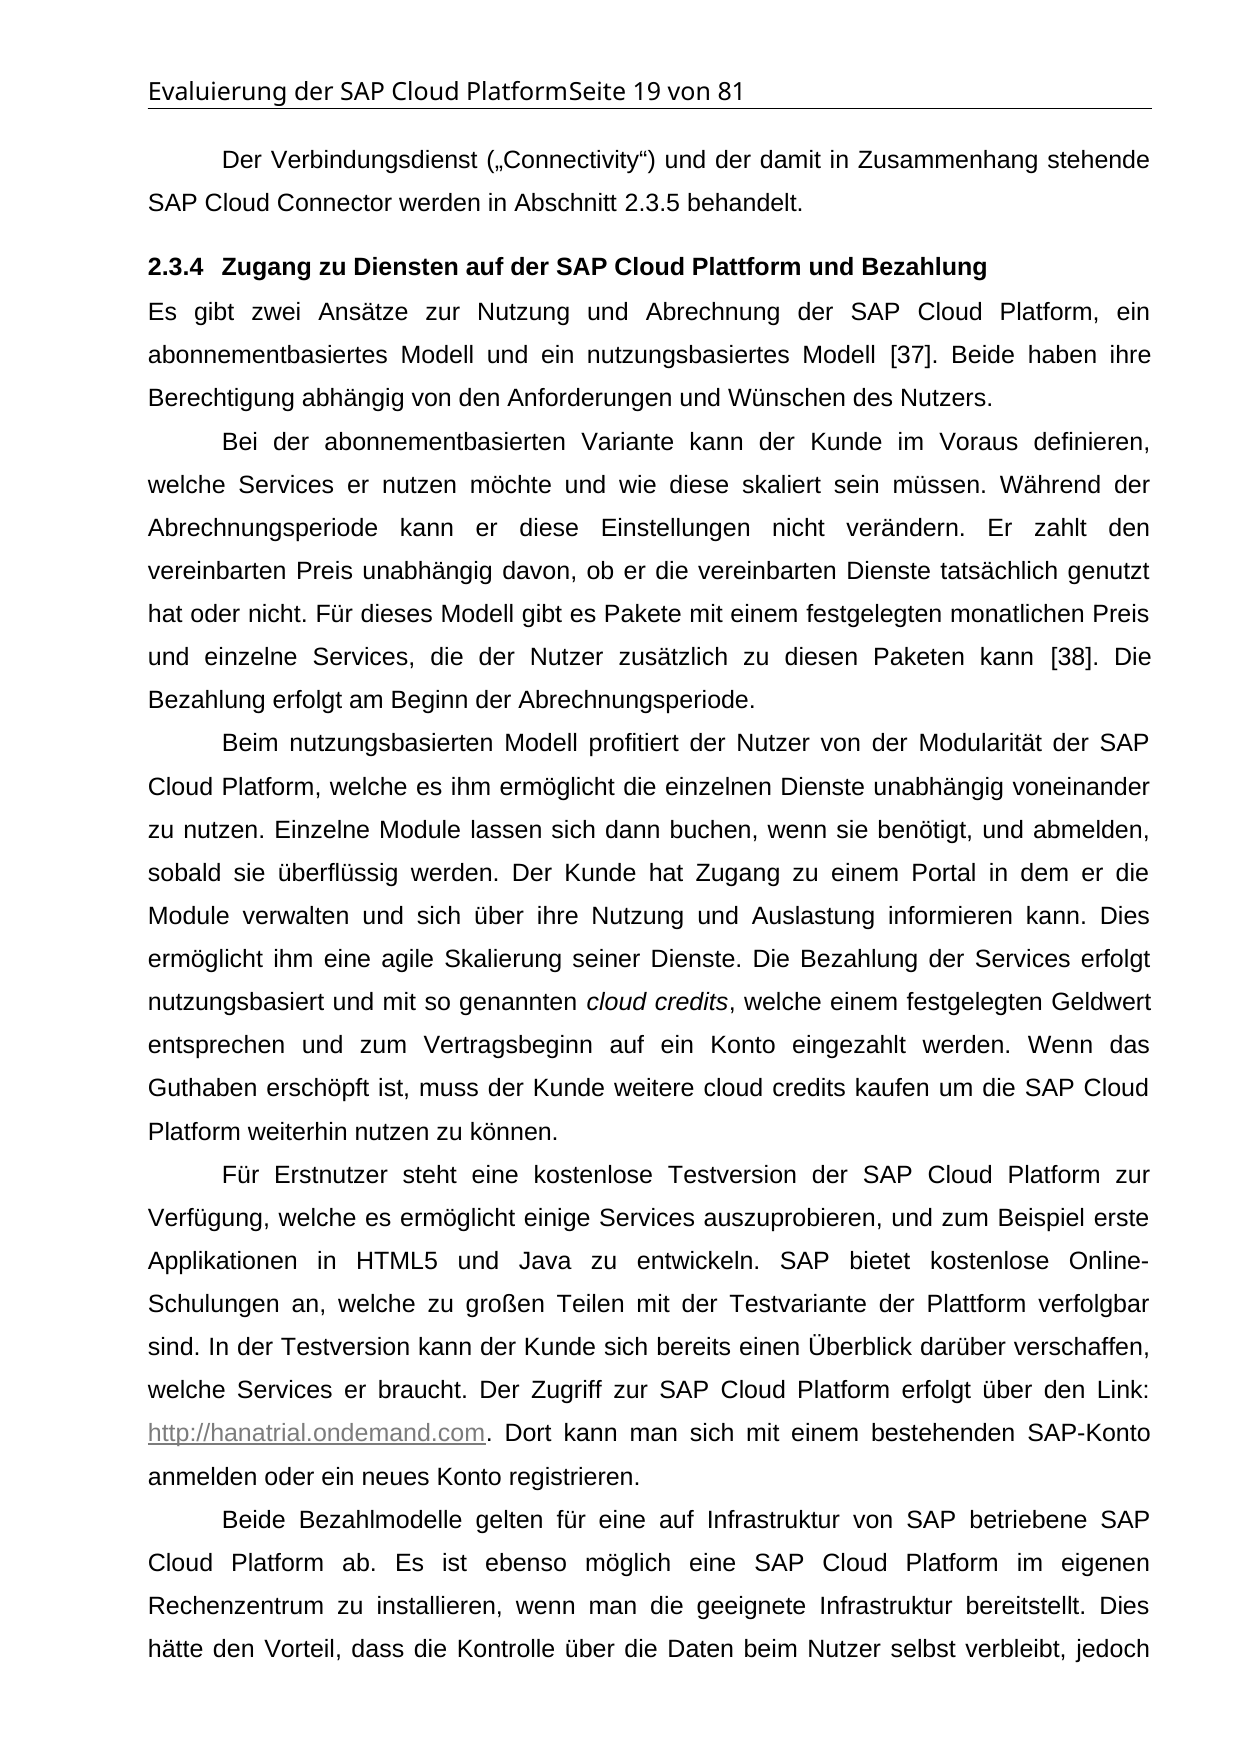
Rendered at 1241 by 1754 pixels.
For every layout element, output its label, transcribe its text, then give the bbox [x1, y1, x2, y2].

subtitle Zugang zu Diensten auf der SAP Cloud Plattform und Bezahlung [148, 252, 1152, 281]
text Der Verbindungsdienst („Connectivity“) und der damit in Zusammenhang stehende SAP Cloud Connector werden in Abschnitt 2.3.5 behandelt. [148, 145, 1152, 217]
text Bei der abonnementbasierten Variante kann der Kunde im Voraus definieren, welche Services er nutzen möchte und wie diese skaliert sein müssen. Während der Abrechnungsperiode kann er diese Einstellungen nicht verändern. Er zahlt den vereinbarten Preis unabhängig davon, ob er die vereinbarten Dienste tatsächlich genutzt hat oder nicht. Für dieses Modell gibt es Pakete mit einem festgelegten monatlichen Preis und einzelne Services, die der Nutzer zusätzlich zu diesen Paketen kann . Die Bezahlung erfolgt am Beginn der Abrechnungsperiode. [148, 426, 1152, 714]
text Es gibt zwei Ansätze zur Nutzung und Abrechnung der SAP Cloud Platform, ein abonnementbasiertes Modell und ein nutzungsbasiertes Modell . Beide haben ihre Berechtigung abhängig von den Anforderungen und Wünschen des Nutzers. [148, 297, 1152, 412]
text Beim nutzungsbasierten Modell profitiert der Nutzer von der Modularität der SAP Cloud Platform, welche es ihm ermöglicht die einzelnen Dienste unabhängig voneinander zu nutzen. Einzelne Module lassen sich dann buchen, wenn sie benötigt, und abmelden, sobald sie überflüssig werden. Der Kunde hat Zugang zu einem Portal in dem er die Module verwalten und sich über ihre Nutzung und Auslastung informieren kann. Dies ermöglicht ihm eine agile Skalierung seiner Dienste. Die Bezahlung der Services erfolgt nutzungsbasiert und mit so genannten cloud credits, welche einem festgelegten Geldwert entsprechen und zum Vertragsbeginn auf ein Konto eingezahlt werden. Wenn das Guthaben erschöpft ist, muss der Kunde weitere cloud credits kaufen um die SAP Cloud Platform weiterhin nutzen zu können. [148, 728, 1152, 1145]
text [148, 1504, 1152, 1663]
text Für Erstnutzer steht eine kostenlose Testversion der SAP Cloud Platform zur Verfügung, welche es ermöglicht einige Services auszuprobieren, und zum Beispiel erste Applikationen in HTML5 und Java zu entwickeln. SAP bietet kostenlose Online-Schulungen an, welche zu großen Teilen mit der Testvariante der Plattform verfolgbar sind. In der Testversion kann der Kunde sich bereits einen Überblick darüber verschaffen, welche Services er braucht. Der Zugriff zur SAP Cloud Platform erfolgt über den Link: http://hanatrial.ondemand.com. Dort kann man sich mit einem bestehenden SAP-Konto anmelden oder ein neues Konto registrieren. [148, 1159, 1152, 1490]
